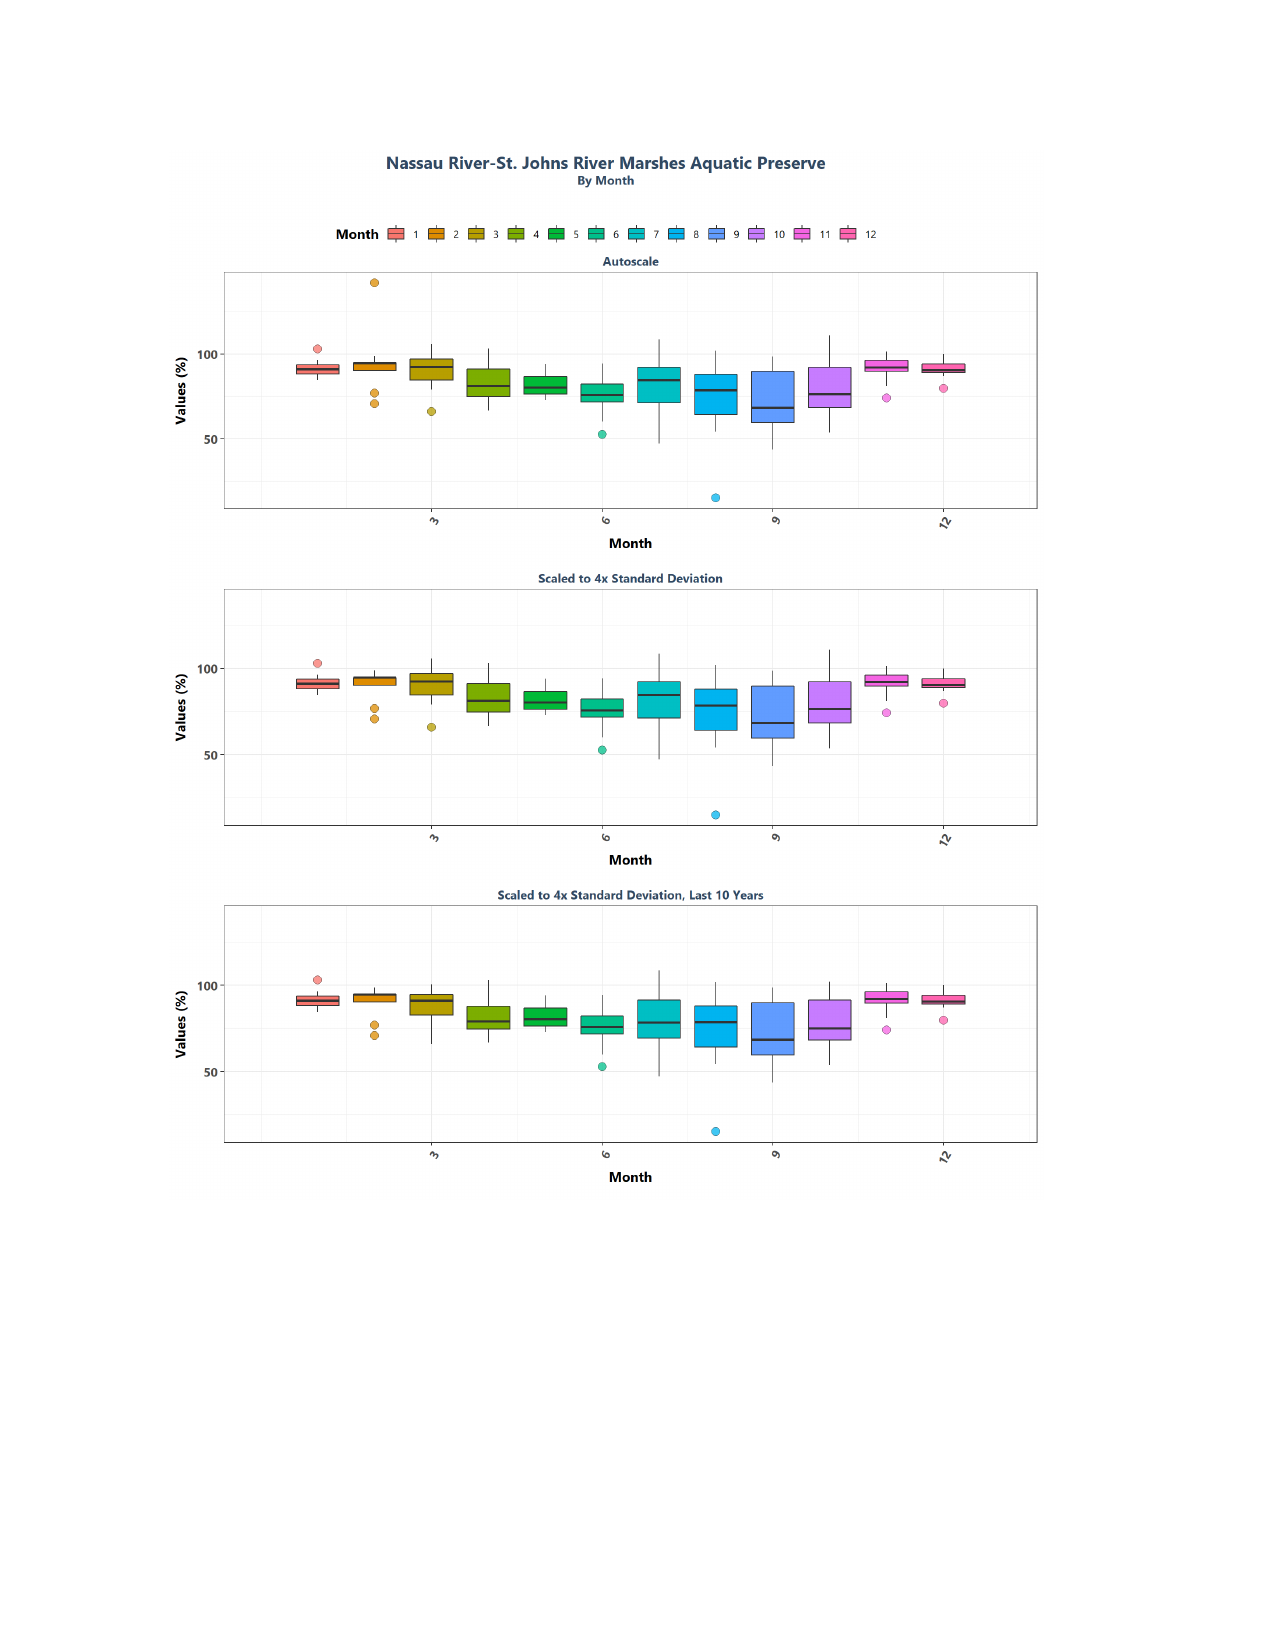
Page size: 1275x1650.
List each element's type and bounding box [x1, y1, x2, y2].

picture [168, 150, 1044, 1200]
